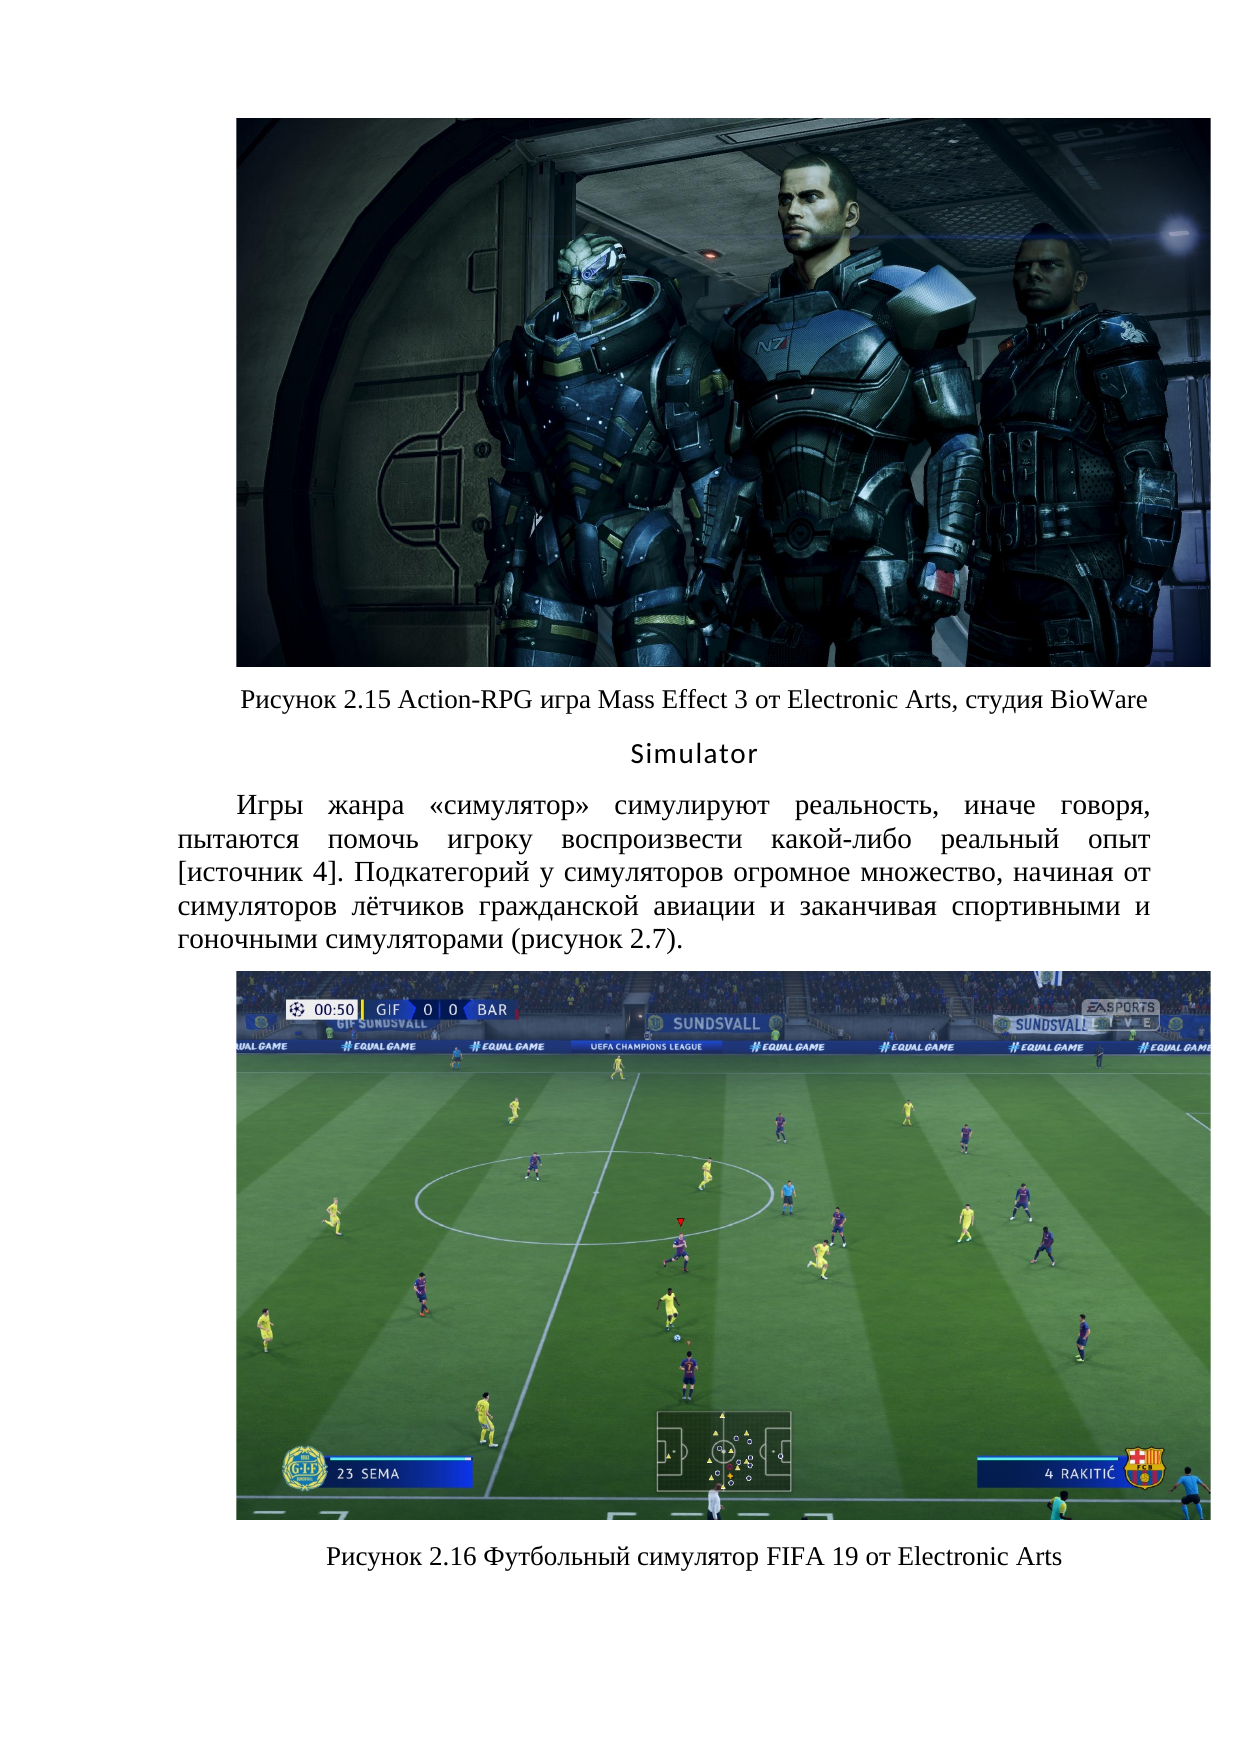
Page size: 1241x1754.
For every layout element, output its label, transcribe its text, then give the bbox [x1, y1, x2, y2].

text Игры жанра «симулятор» симулируют реальность, иначе говоря, пытаются помочь игроку воспроизвести какой-либо реальный опыт [источник 4]. Подкатегорий у симуляторов огромное множество, начиная от симуляторов лётчиков гражданской авиации и заканчивая спортивными и гоночными симуляторами (рисунок 2.7). [177, 787, 1152, 955]
picture [236, 118, 1211, 667]
subtitle Simulator [177, 735, 1152, 771]
picture [236, 971, 1211, 1520]
